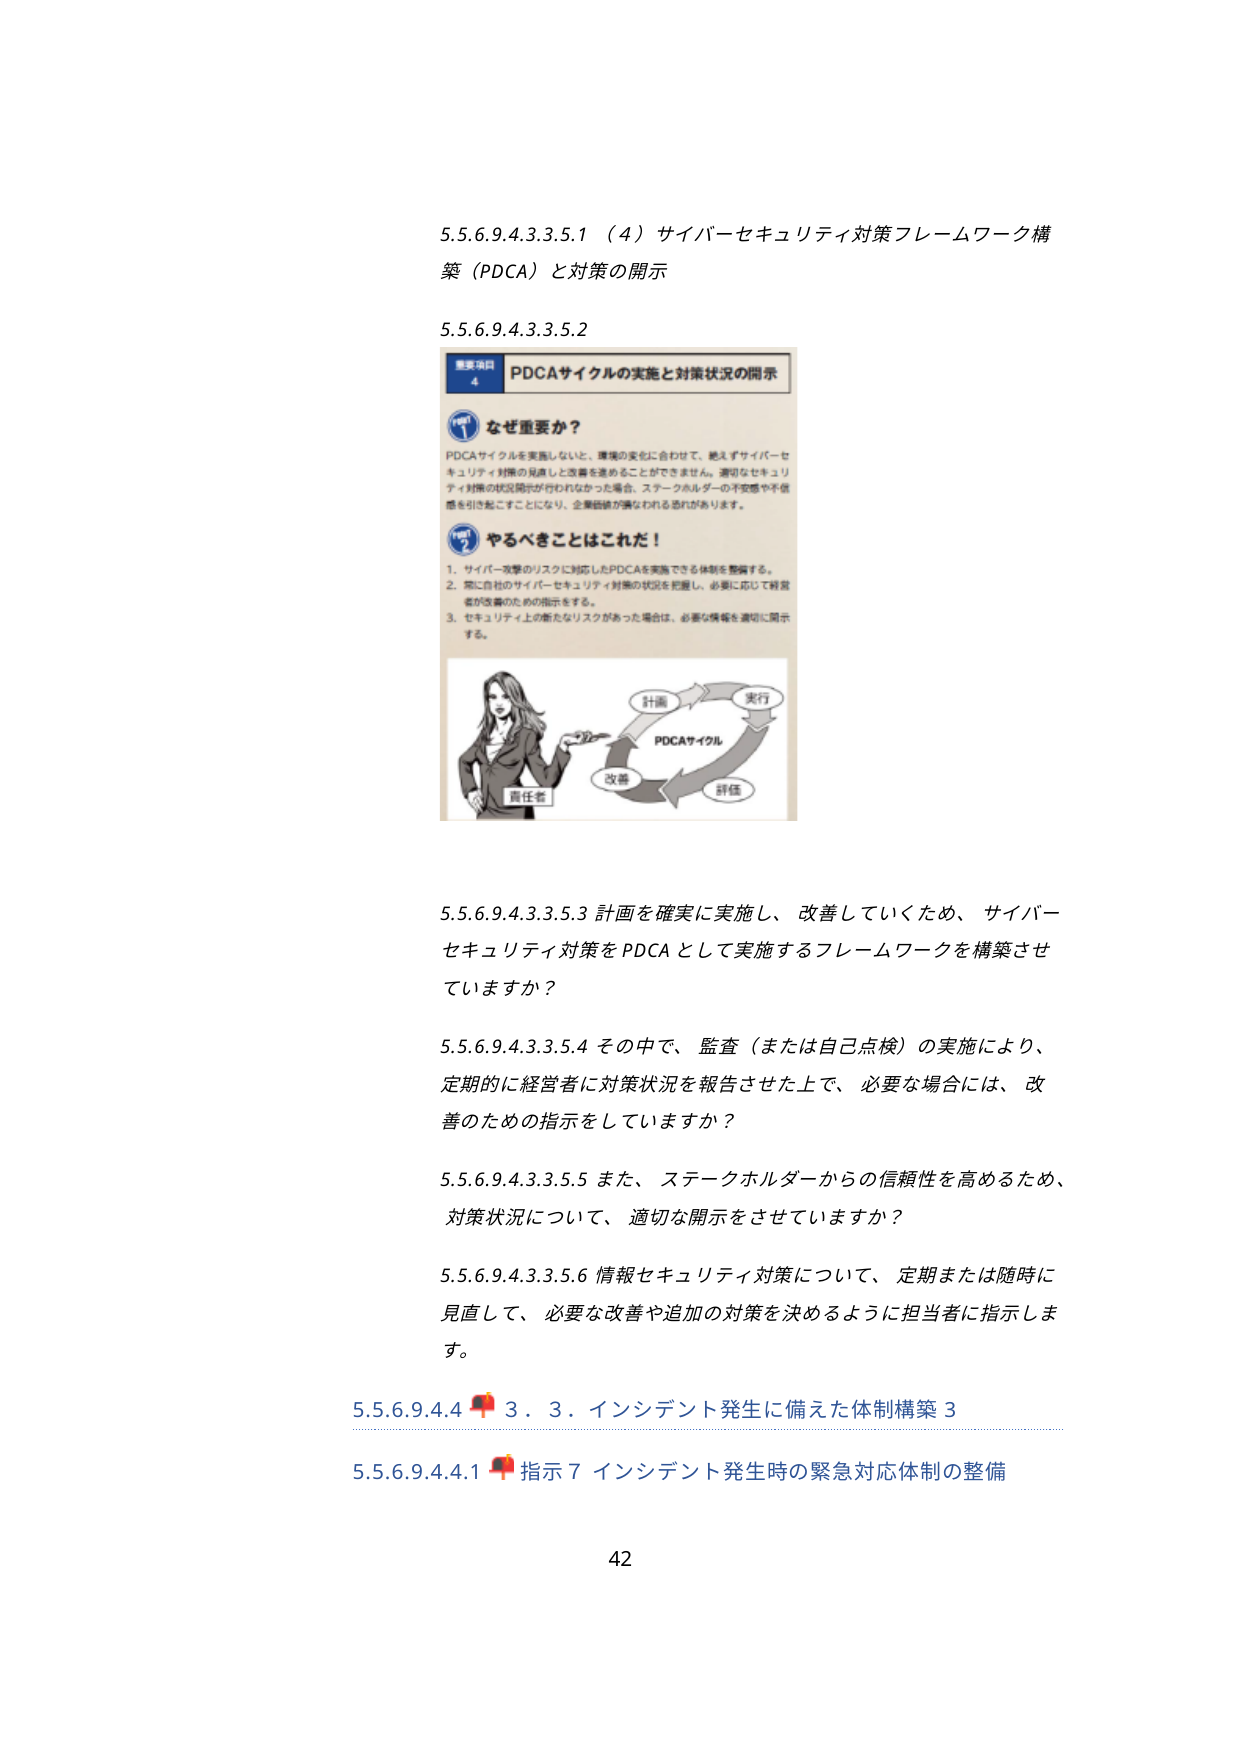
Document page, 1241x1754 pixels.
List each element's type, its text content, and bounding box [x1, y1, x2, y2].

picture [489, 1454, 514, 1480]
text ３．３．インシデント発生に備えた体制構築 3 [352, 1389, 1063, 1430]
text また、 ステークホルダーからの信頼性を高めるため、 対策状況について、 適切な開示をさせていますか？ [440, 1160, 1063, 1235]
text 計画を確実に実施し、 改善していくため、 サイバーセキュリティ対策をPDCAとして実施するフレームワークを構築させていますか？ [440, 893, 1063, 1006]
text 指示７ インシデント発生時の緊急対応体制の整備 [352, 1451, 1063, 1488]
picture [469, 1392, 495, 1418]
text 情報セキュリティ対策について、 定期または随時に見直して、 必要な改善や追加の対策を決めるように担当者に指示します。 [440, 1256, 1063, 1368]
text その中で、 監査（または自己点検）の実施により、 定期的に経営者に対策状況を報告させた上で、 必要な場合には、 改善のための指示をしていますか？ [440, 1027, 1063, 1139]
text （４）サイバーセキュリティ対策フレームワーク構築（PDCA）と対策の開示 [440, 214, 1063, 289]
picture [439, 347, 798, 821]
